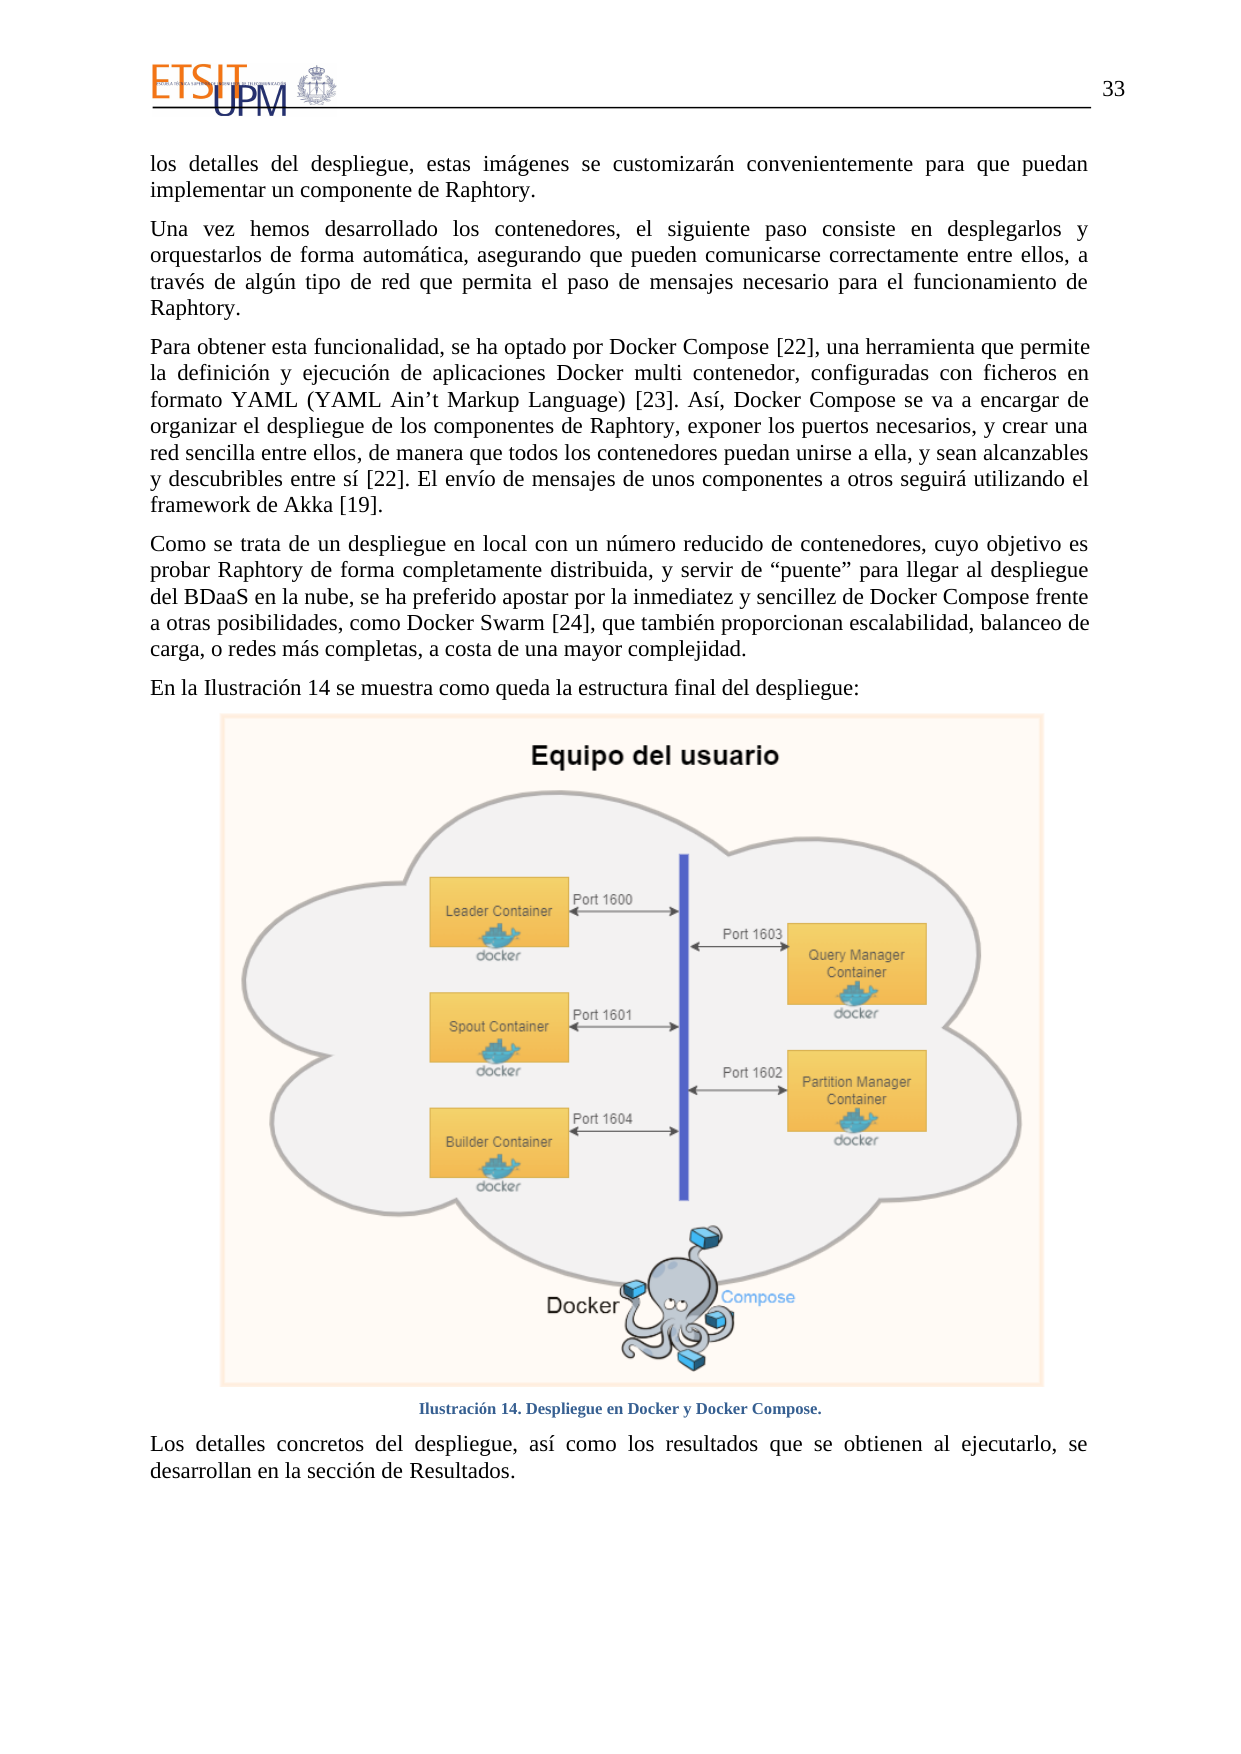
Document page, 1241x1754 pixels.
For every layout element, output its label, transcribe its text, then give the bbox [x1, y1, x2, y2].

text Los detalles concretos del despliegue, así como los resultados que se obtienen al ejecutarlo, se desarrollan en la sección de Resultados. [150, 1430, 1090, 1483]
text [150, 150, 1090, 203]
text Una vez hemos desarrollado los contenedores, el siguiente paso consiste en desplegarlos y orquestarlos de forma automática, asegurando que pueden comunicarse correctamente entre ellos, a través de algún tipo de red que permita el paso de mensajes necesario para el funcionamiento de Raphtory. [150, 215, 1090, 321]
text En la Ilustración 14 se muestra como queda la estructura final del despliegue: [150, 674, 1090, 701]
text Para obtener esta funcionalidad, se ha optado por Docker Compose , una herramienta que permite la definición y ejecución de aplicaciones Docker multi contenedor, configuradas con ficheros en formato YAML (YAML Ain’t Markup Language) . Así, Docker Compose se va a encargar de organizar el despliegue de los componentes de Raphtory, exponer los puertos necesarios, y crear una red sencilla entre ellos, de manera que todos los contenedores puedan unirse a ella, y sean alcanzables y descubribles entre sí . El envío de mensajes de unos componentes a otros seguirá utilizando el framework de Akka . [150, 333, 1090, 518]
picture [185, 713, 1055, 1387]
text Como se trata de un despliegue en local con un número reducido de contenedores, cuyo objetivo es probar Raphtory de forma completamente distribuida, y servir de “puente” para llegar al despliegue del BDaaS en la nube, se ha preferido apostar por la inmediatez y sencillez de Docker Compose frente a otras posibilidades, como Docker Swarm , que también proporcionan escalabilidad, balanceo de carga, o redes más completas, a costa de una mayor complejidad. [150, 530, 1090, 662]
picture [151, 63, 338, 117]
